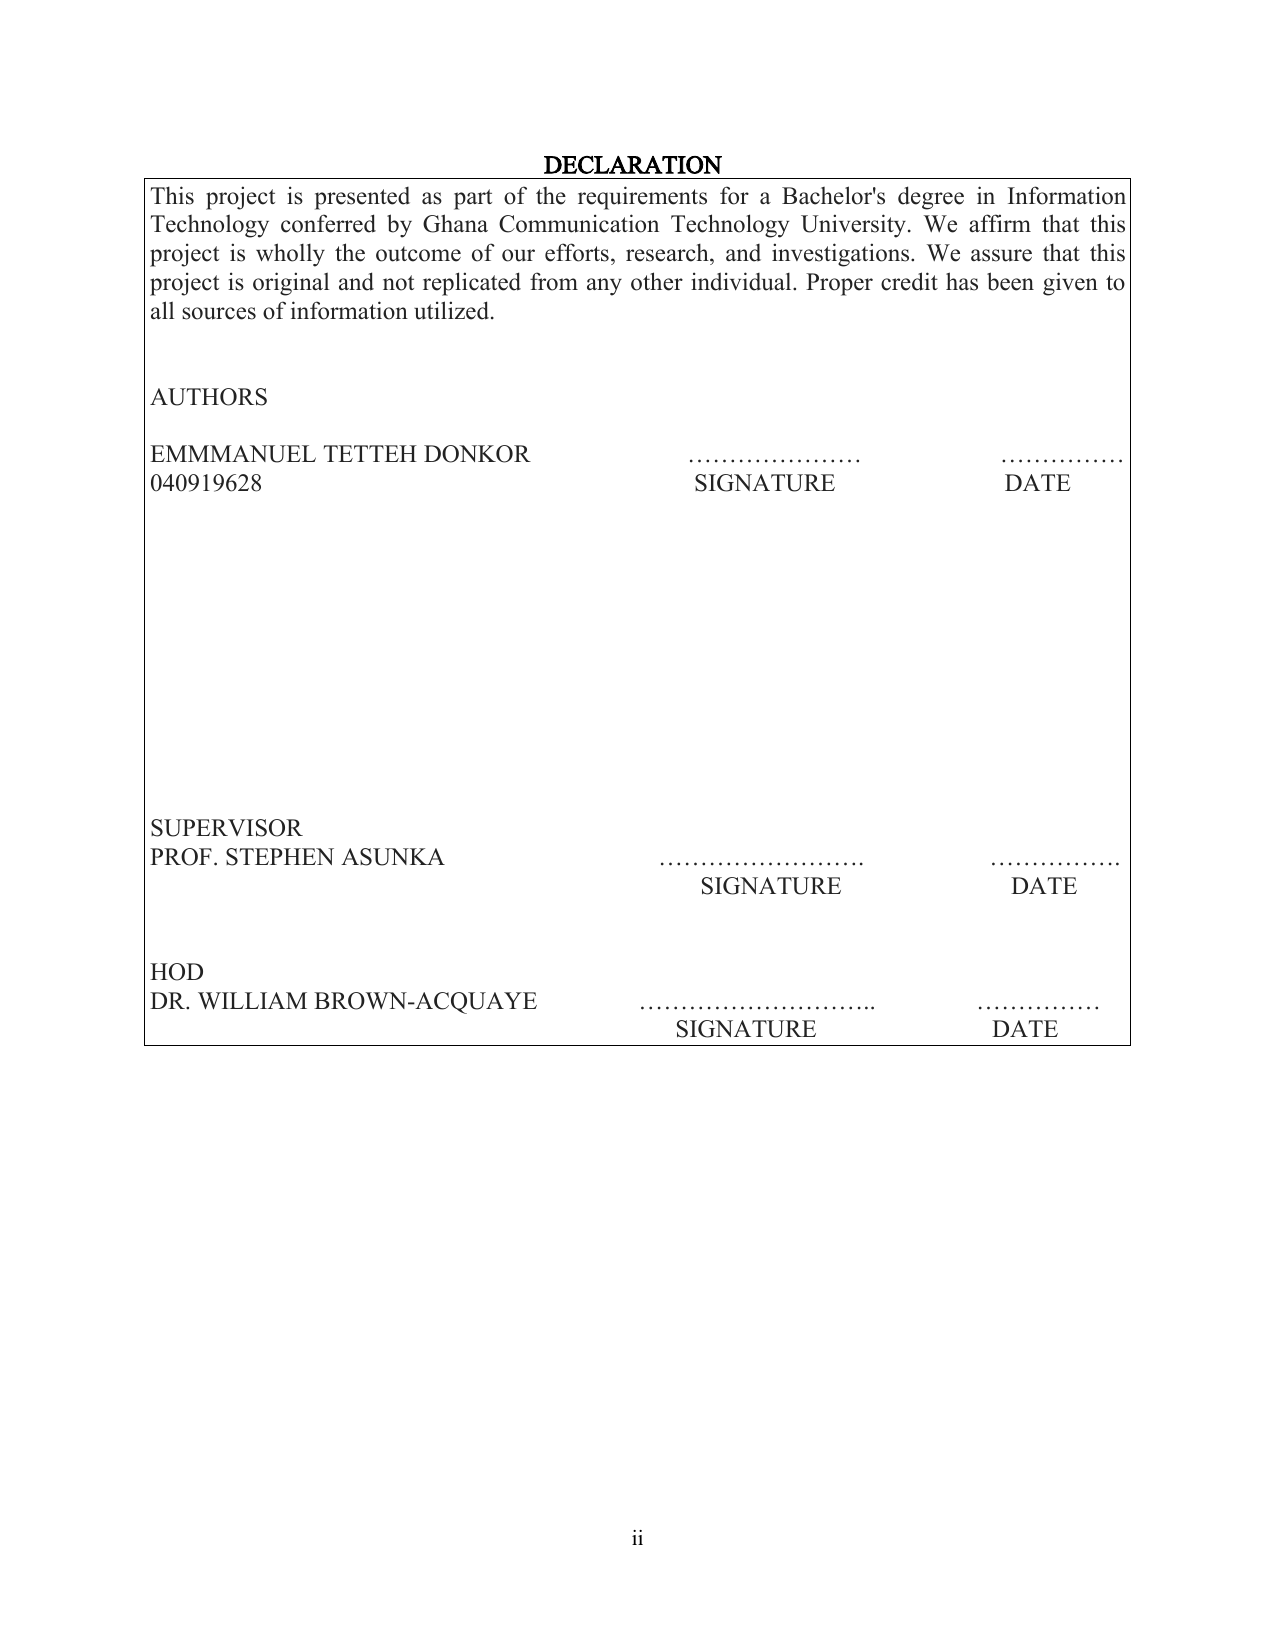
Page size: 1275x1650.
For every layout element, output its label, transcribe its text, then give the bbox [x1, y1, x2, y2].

list …………… [999, 441, 1149, 468]
list PROF. STEPHEN ASUNKA [150, 843, 470, 871]
list SIGNATURE [675, 1016, 842, 1043]
list all sources of information utilized. [150, 297, 1150, 325]
list ……………………….. [638, 987, 901, 1015]
list ii [631, 1526, 668, 1550]
list DATE [1004, 469, 1149, 497]
list 040919628 [150, 469, 555, 497]
list Technology conferred by Ghana Communication Technology University. We affirm that this [150, 211, 1150, 238]
list AUTHORS [150, 383, 293, 411]
list project is original and not replicated from any other individual. Proper credit has been given to [150, 268, 1150, 296]
list EMMMANUEL TETTEH DONKOR [150, 441, 555, 468]
list HOD [150, 958, 229, 986]
list DR. WILLIAM BROWN-ACQUAYE [150, 987, 563, 1015]
list project is wholly the outcome of our efforts, research, and investigations. We assure that this [150, 239, 1150, 267]
list …………… [976, 987, 1126, 1015]
list ……………………. [658, 843, 889, 871]
list ………………… [687, 441, 887, 468]
list SIGNATURE [694, 469, 887, 497]
list This project is presented as part of the requirements for a Bachelor's degree in Information [150, 182, 1150, 210]
list DATE [1011, 872, 1102, 900]
list ……………. [989, 843, 1145, 871]
list DECLARATION [544, 151, 756, 179]
list SUPERVISOR [150, 814, 328, 842]
list DATE [992, 1016, 1083, 1043]
list SIGNATURE [700, 872, 867, 900]
picture [145, 179, 1130, 1045]
